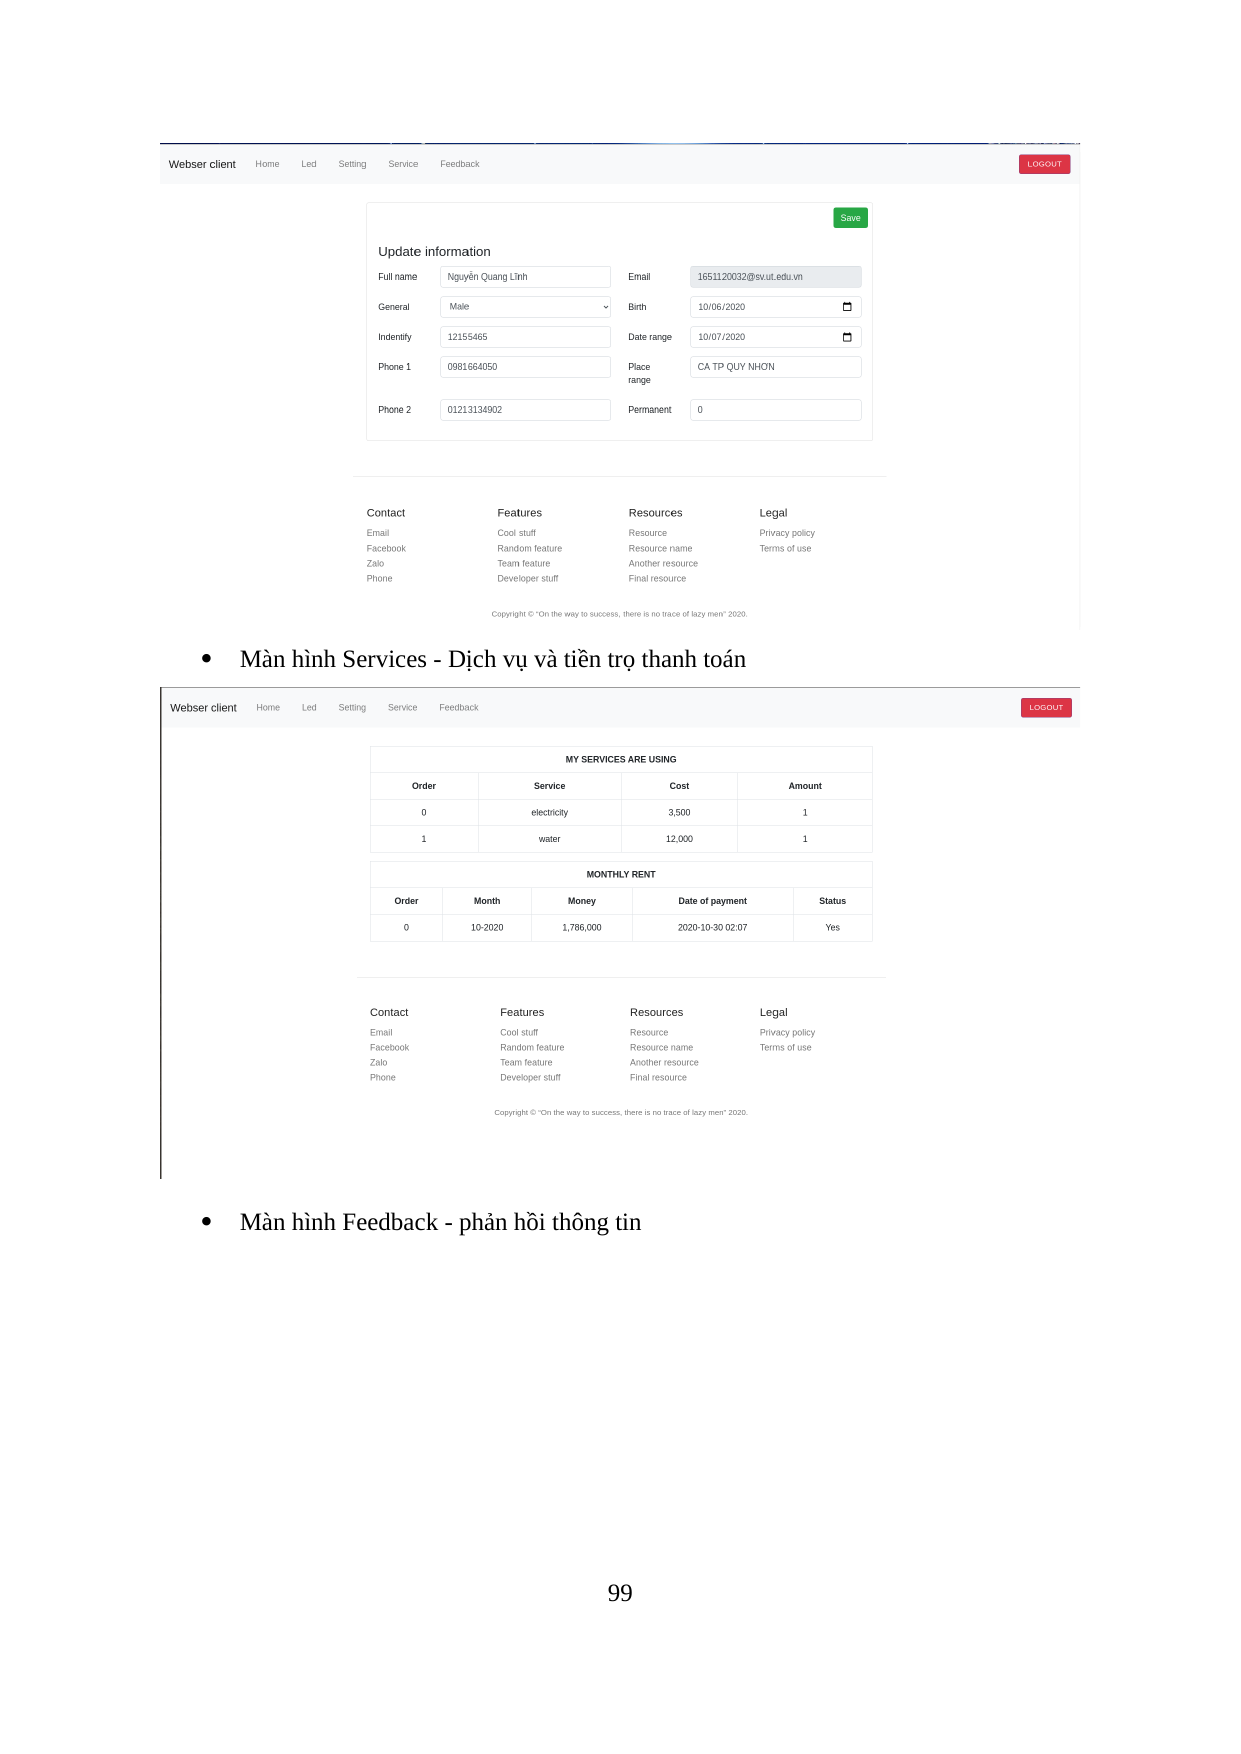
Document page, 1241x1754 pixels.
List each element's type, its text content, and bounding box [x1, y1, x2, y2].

picture [160, 143, 1081, 630]
picture [160, 687, 1081, 1179]
